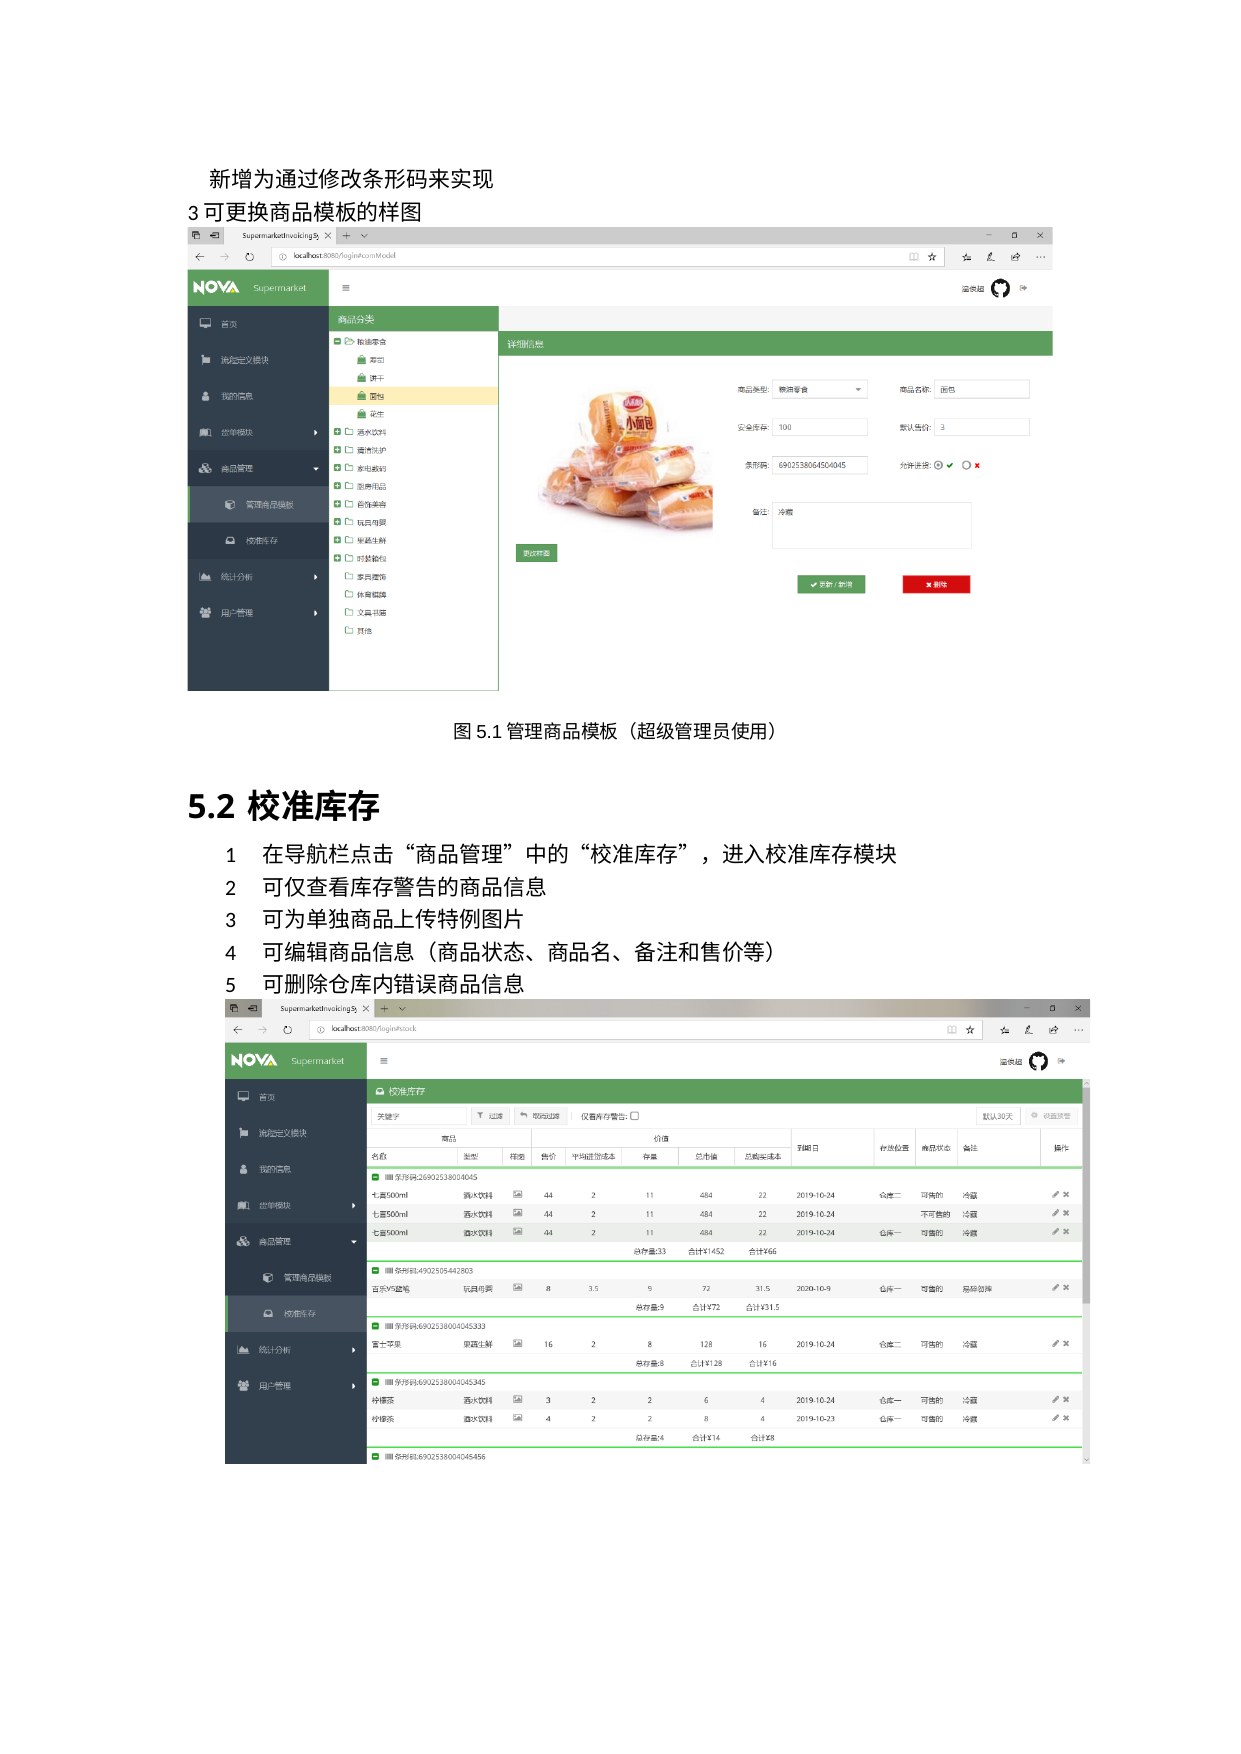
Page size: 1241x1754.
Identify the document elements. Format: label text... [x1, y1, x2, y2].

text 图 5.1管理商品模板（超级管理员使用） [187, 714, 1053, 747]
picture [187, 227, 1053, 691]
list 可为单独商品上传特例图片 [225, 902, 1053, 934]
subtitle 校准库存 [187, 772, 1053, 837]
list 可仅查看库存警告的商品信息 [225, 869, 1053, 902]
list 在导航栏点击“商品管理”中的“校准库存”，进入校准库存模块 [225, 837, 1053, 869]
text 3 可更换商品模板的样图 [187, 194, 1053, 227]
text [187, 162, 1053, 194]
list 可删除仓库内错误商品信息 [225, 967, 1053, 999]
list 可编辑商品信息（商品状态、商品名、备注和售价等） [225, 934, 1053, 967]
picture [225, 999, 1091, 1464]
